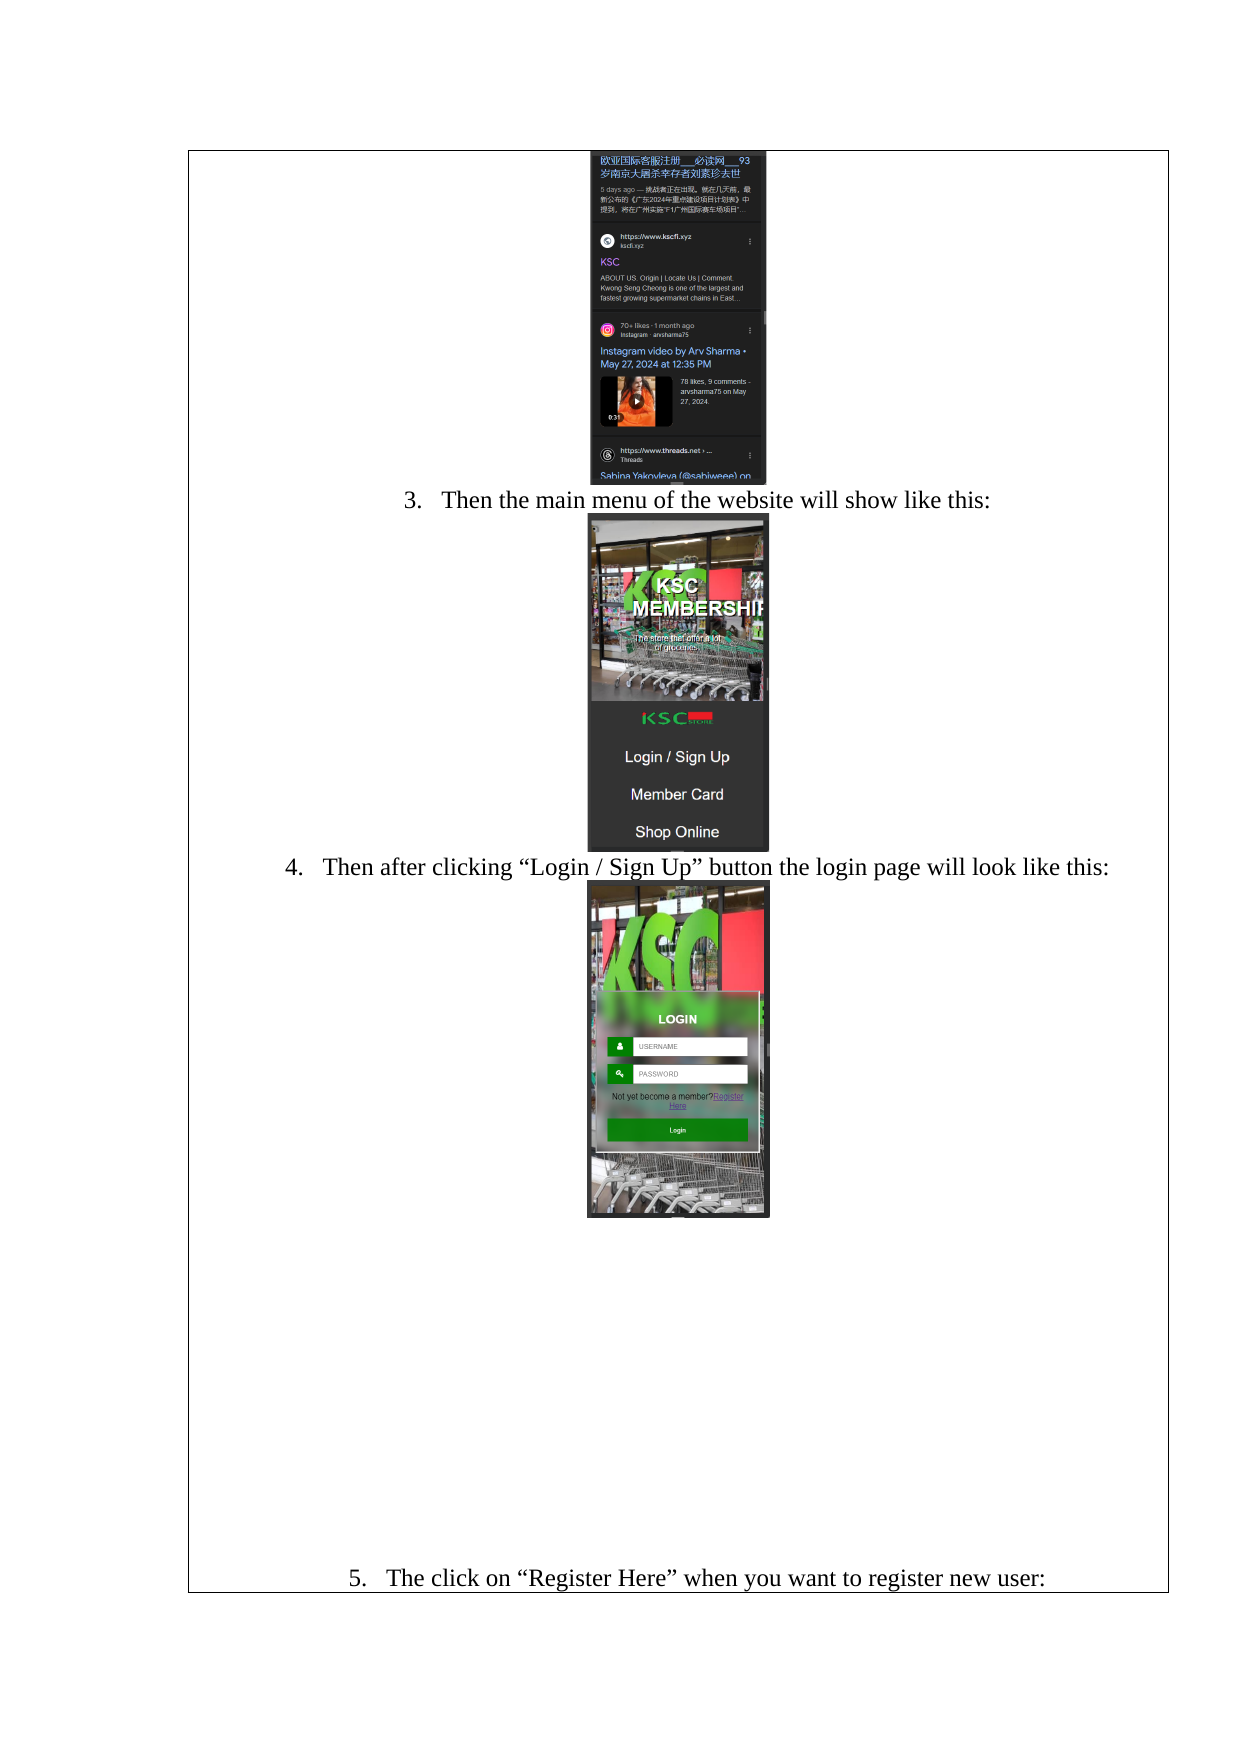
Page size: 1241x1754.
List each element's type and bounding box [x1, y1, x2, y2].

table_cell [189, 151, 1168, 1592]
picture [587, 880, 770, 1218]
picture [587, 513, 770, 852]
picture [590, 151, 767, 485]
